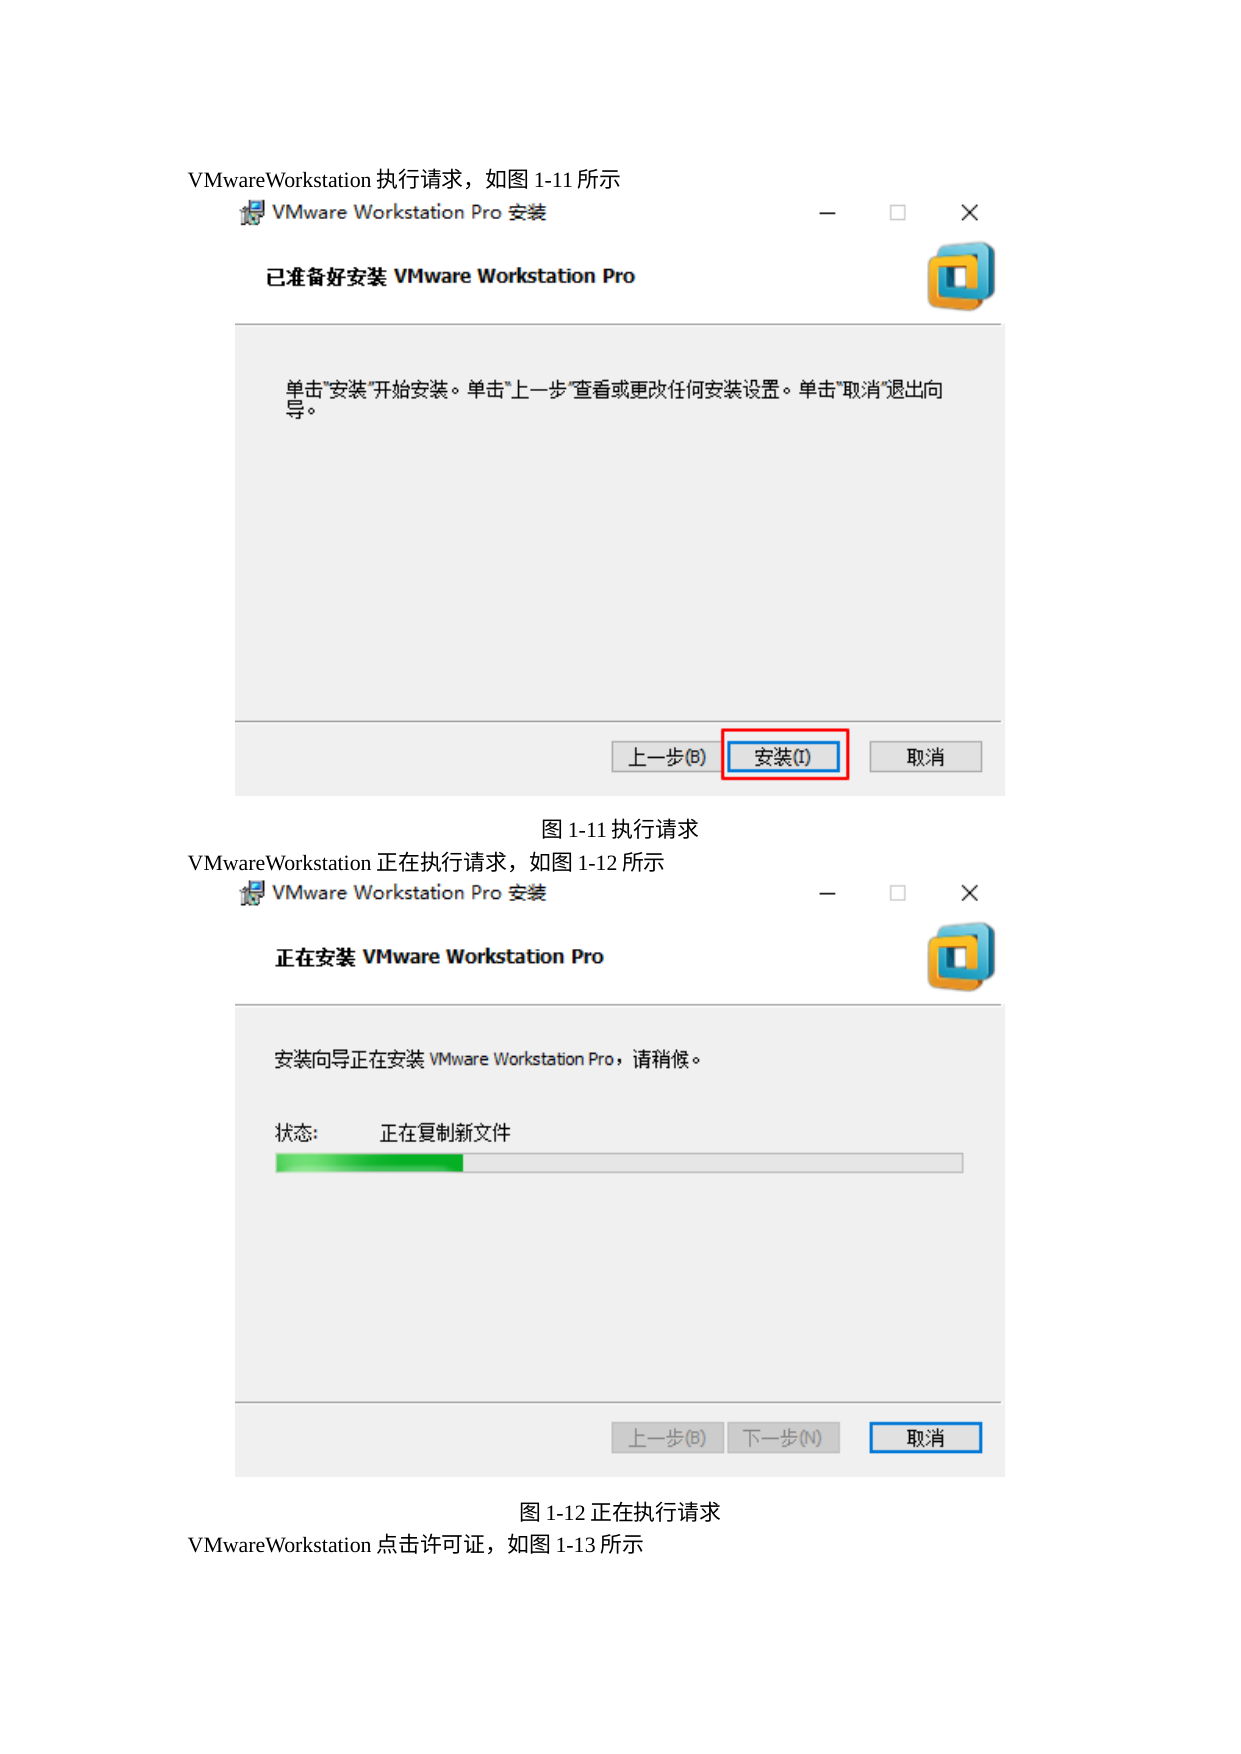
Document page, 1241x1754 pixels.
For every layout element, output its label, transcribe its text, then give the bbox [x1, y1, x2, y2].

picture [235, 877, 1006, 1477]
text VMwareWorkstation正在执行请求，如图1-12所示 [187, 844, 1053, 877]
text 图1-11执行请求 [187, 812, 1053, 844]
text VMwareWorkstation点击许可证，如图1-13所示 [187, 1527, 1053, 1559]
text VMwareWorkstation执行请求，如图1-11所示 [187, 162, 1053, 194]
text 图1-12正在执行请求 [187, 1494, 1053, 1527]
picture [235, 194, 1006, 796]
